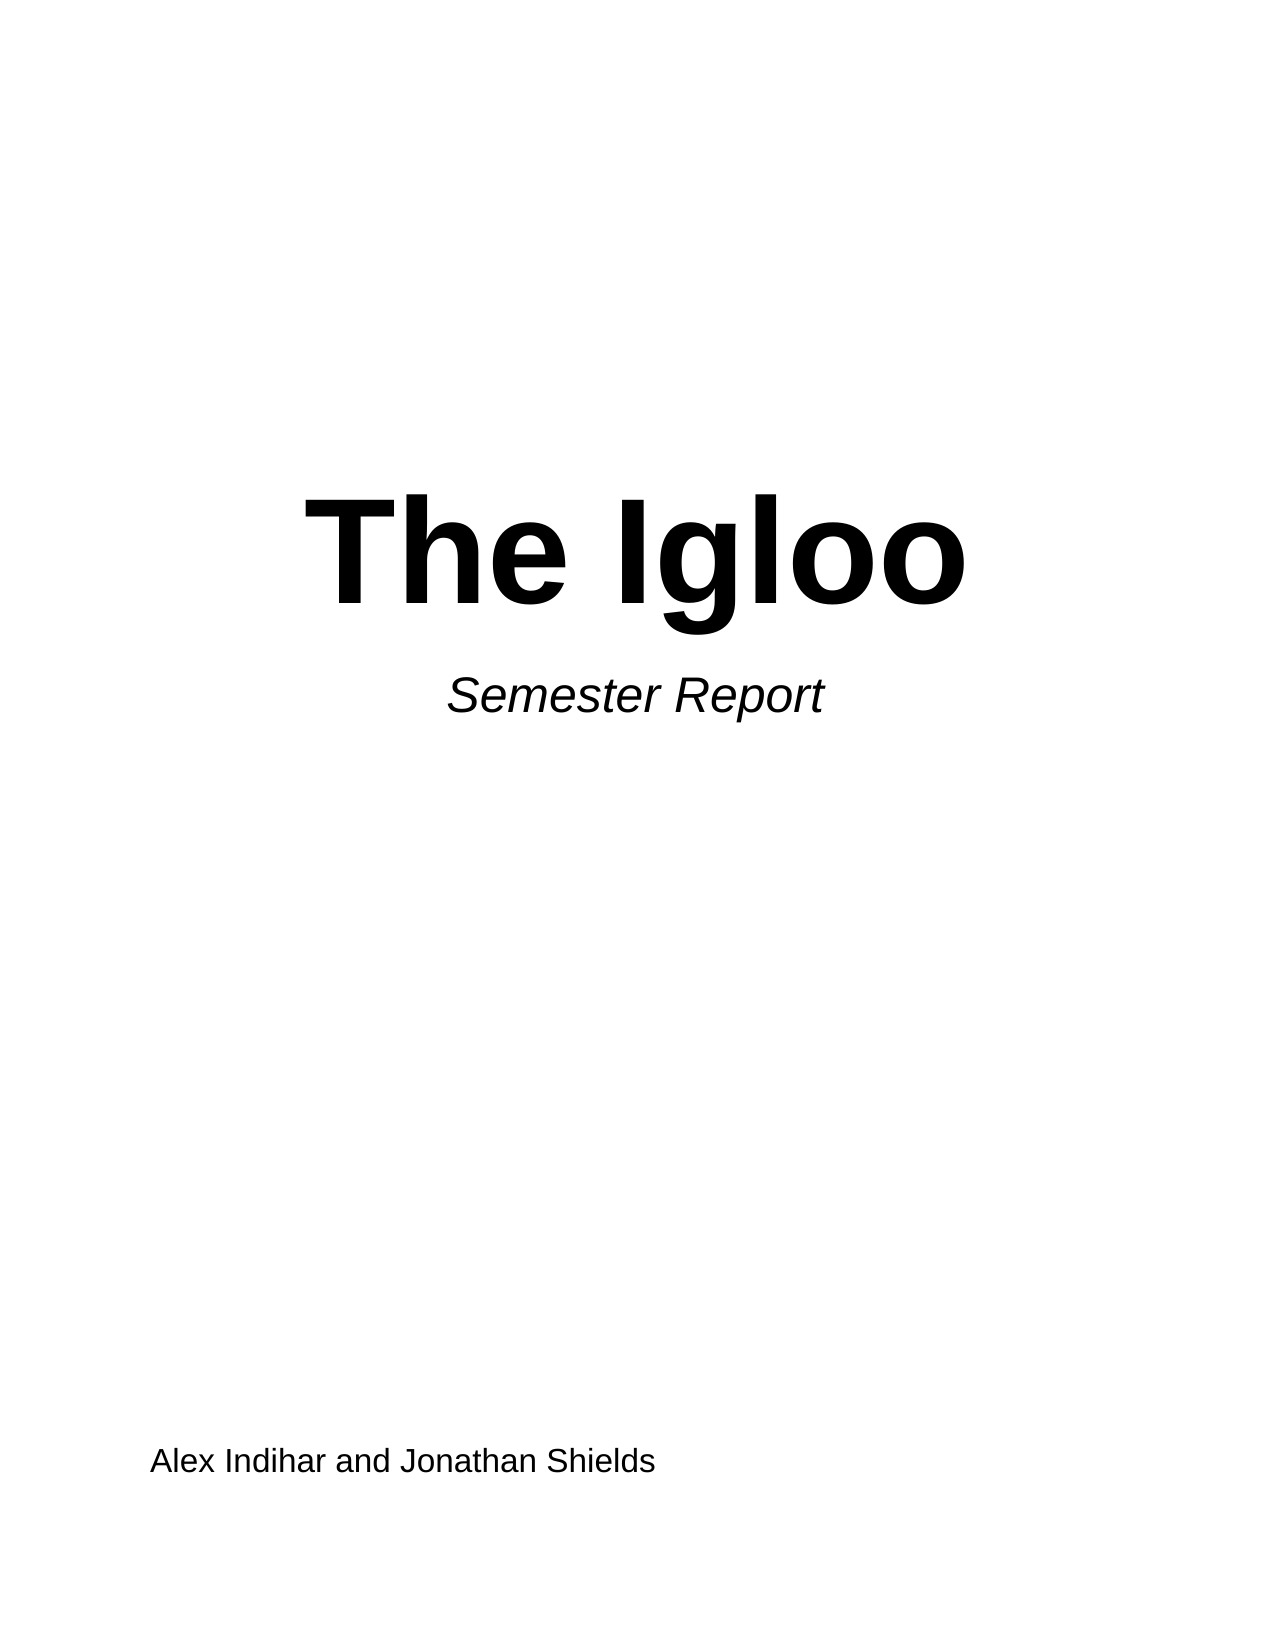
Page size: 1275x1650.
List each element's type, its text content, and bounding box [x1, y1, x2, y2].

text Semester Report [150, 666, 1125, 723]
text The Igloo [150, 463, 1125, 635]
text Alex Indihar and Jonathan Shields [150, 1442, 1125, 1480]
